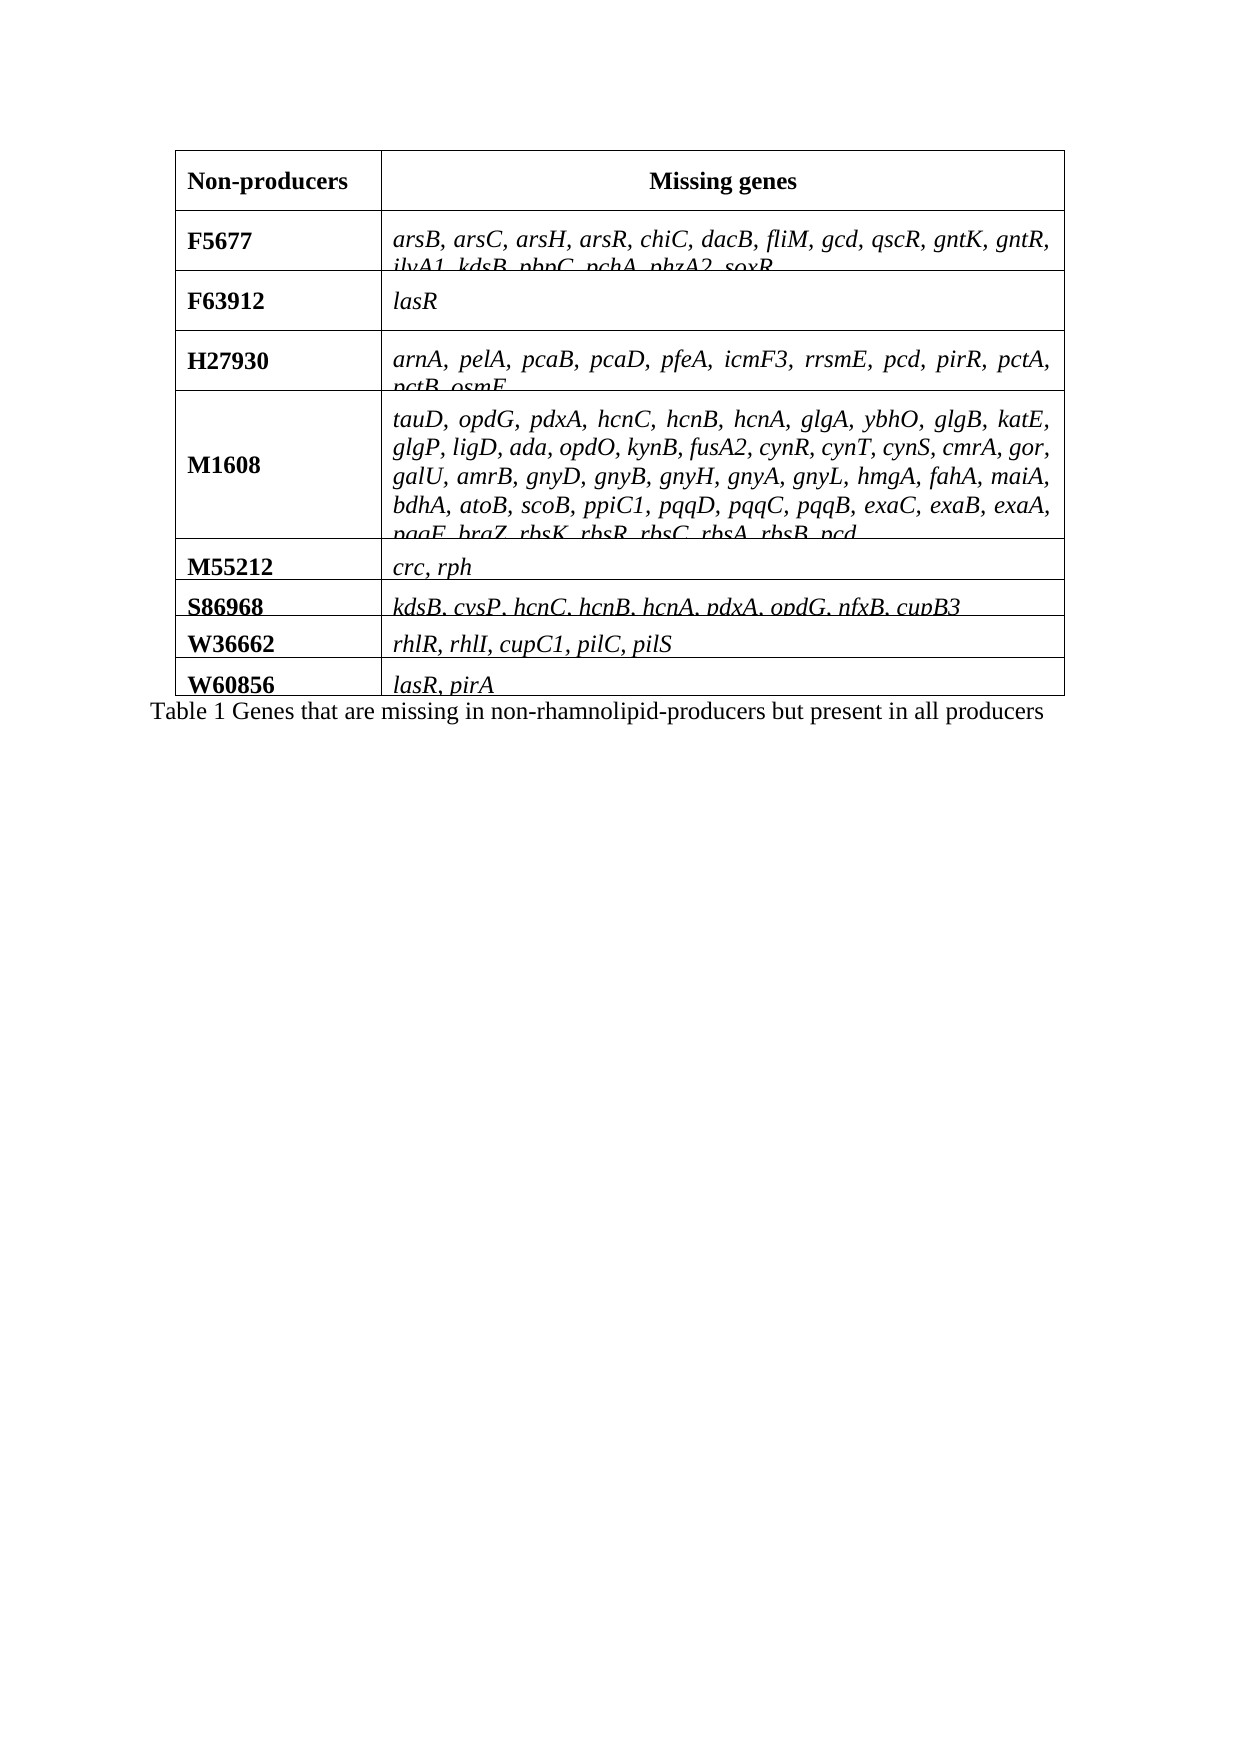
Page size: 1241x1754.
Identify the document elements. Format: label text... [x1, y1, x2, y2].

table_cell M1608 [176, 391, 381, 538]
table_cell kdsB, cysP, hcnC, hcnB, hcnA, pdxA, opdG, nfxB, cupB3 [382, 580, 1064, 615]
table_cell F63912 [176, 271, 381, 330]
table_cell W60856 [176, 658, 381, 695]
table_cell lasR, pirA [382, 658, 1064, 695]
table_cell crc, rph [382, 539, 1064, 579]
table_cell W36662 [176, 616, 381, 657]
table_header Missing genes [382, 151, 1064, 210]
table_cell H27930 [176, 331, 381, 390]
table_cell arsB, arsC, arsH, arsR, chiC, dacB, fliM, gcd, qscR, gntK, gntR, ilvA1, kdsB, pbpC, pchA, phzA2, soxR [382, 211, 1064, 270]
table_cell tauD, opdG, pdxA, hcnC, hcnB, hcnA, glgA, ybhO, glgB, katE, glgP, ligD, ada, opdO, kynB, fusA2, cynR, cynT, cynS, cmrA, gor, galU, amrB, gnyD, gnyB, gnyH, gnyA, gnyL, hmgA, fahA, maiA, bdhA, atoB, scoB, ppiC1, pqqD, pqqC, pqqB, exaC, exaB, exaA, pqqF, braZ, rbsK, rbsR, rbsC, rbsA, rbsB, pcd [382, 391, 1064, 538]
table_cell lasR [382, 271, 1064, 330]
text Table 1 Genes that are missing in non-rhamnolipid-producers but present in all producers [150, 179, 1090, 754]
table_cell M55212 [176, 539, 381, 579]
table_cell S86968 [176, 580, 381, 615]
table_cell arnA, pelA, pcaB, pcaD, pfeA, icmF3, rrsmE, pcd, pirR, pctA, pctB, osmE [382, 331, 1064, 390]
table_header Non-producers [176, 151, 381, 210]
table_cell rhlR, rhlI, cupC1, pilC, pilS [382, 616, 1064, 657]
table_cell F5677 [176, 211, 381, 270]
